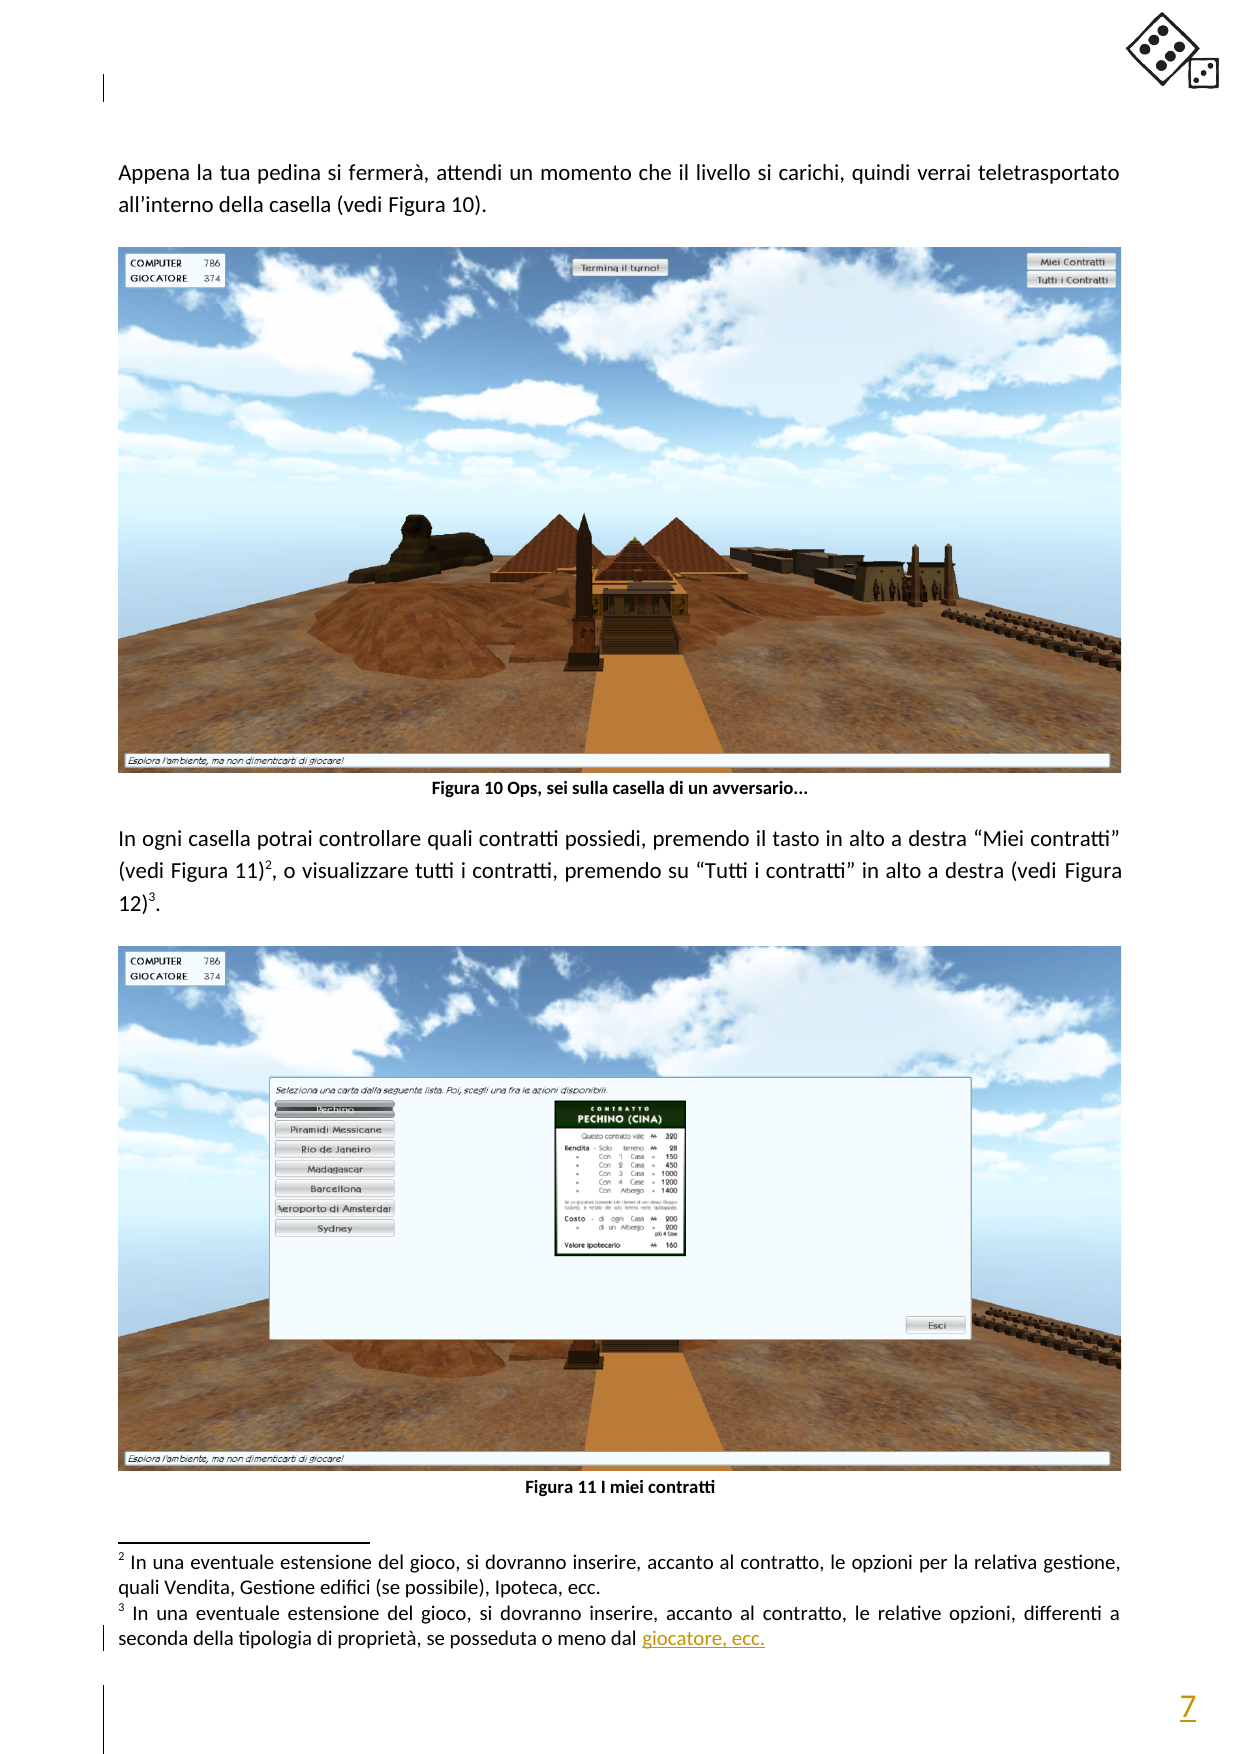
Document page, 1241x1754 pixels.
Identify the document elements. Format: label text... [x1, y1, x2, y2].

picture [1121, 8, 1227, 105]
text Appena la tua pedina si fermerà, attendi un momento che il livello si carichi, quindi verrai teletrasportato all’interno della casella (vedi Figura 10). [118, 158, 1122, 218]
text Figura 10 Ops, sei sulla casella di un avversario... [118, 776, 1122, 799]
picture [118, 946, 1122, 1471]
picture [118, 247, 1122, 773]
text Figura 11 I miei contratti [118, 1475, 1122, 1498]
text In ogni casella potrai controllare quali contratti possiedi, premendo il tasto in alto a destra “Miei contratti” (vedi Figura 11), o visualizzare tutti i contratti, premendo su “Tutti i contratti” in alto a destra (vedi Figura 12). [118, 824, 1122, 917]
